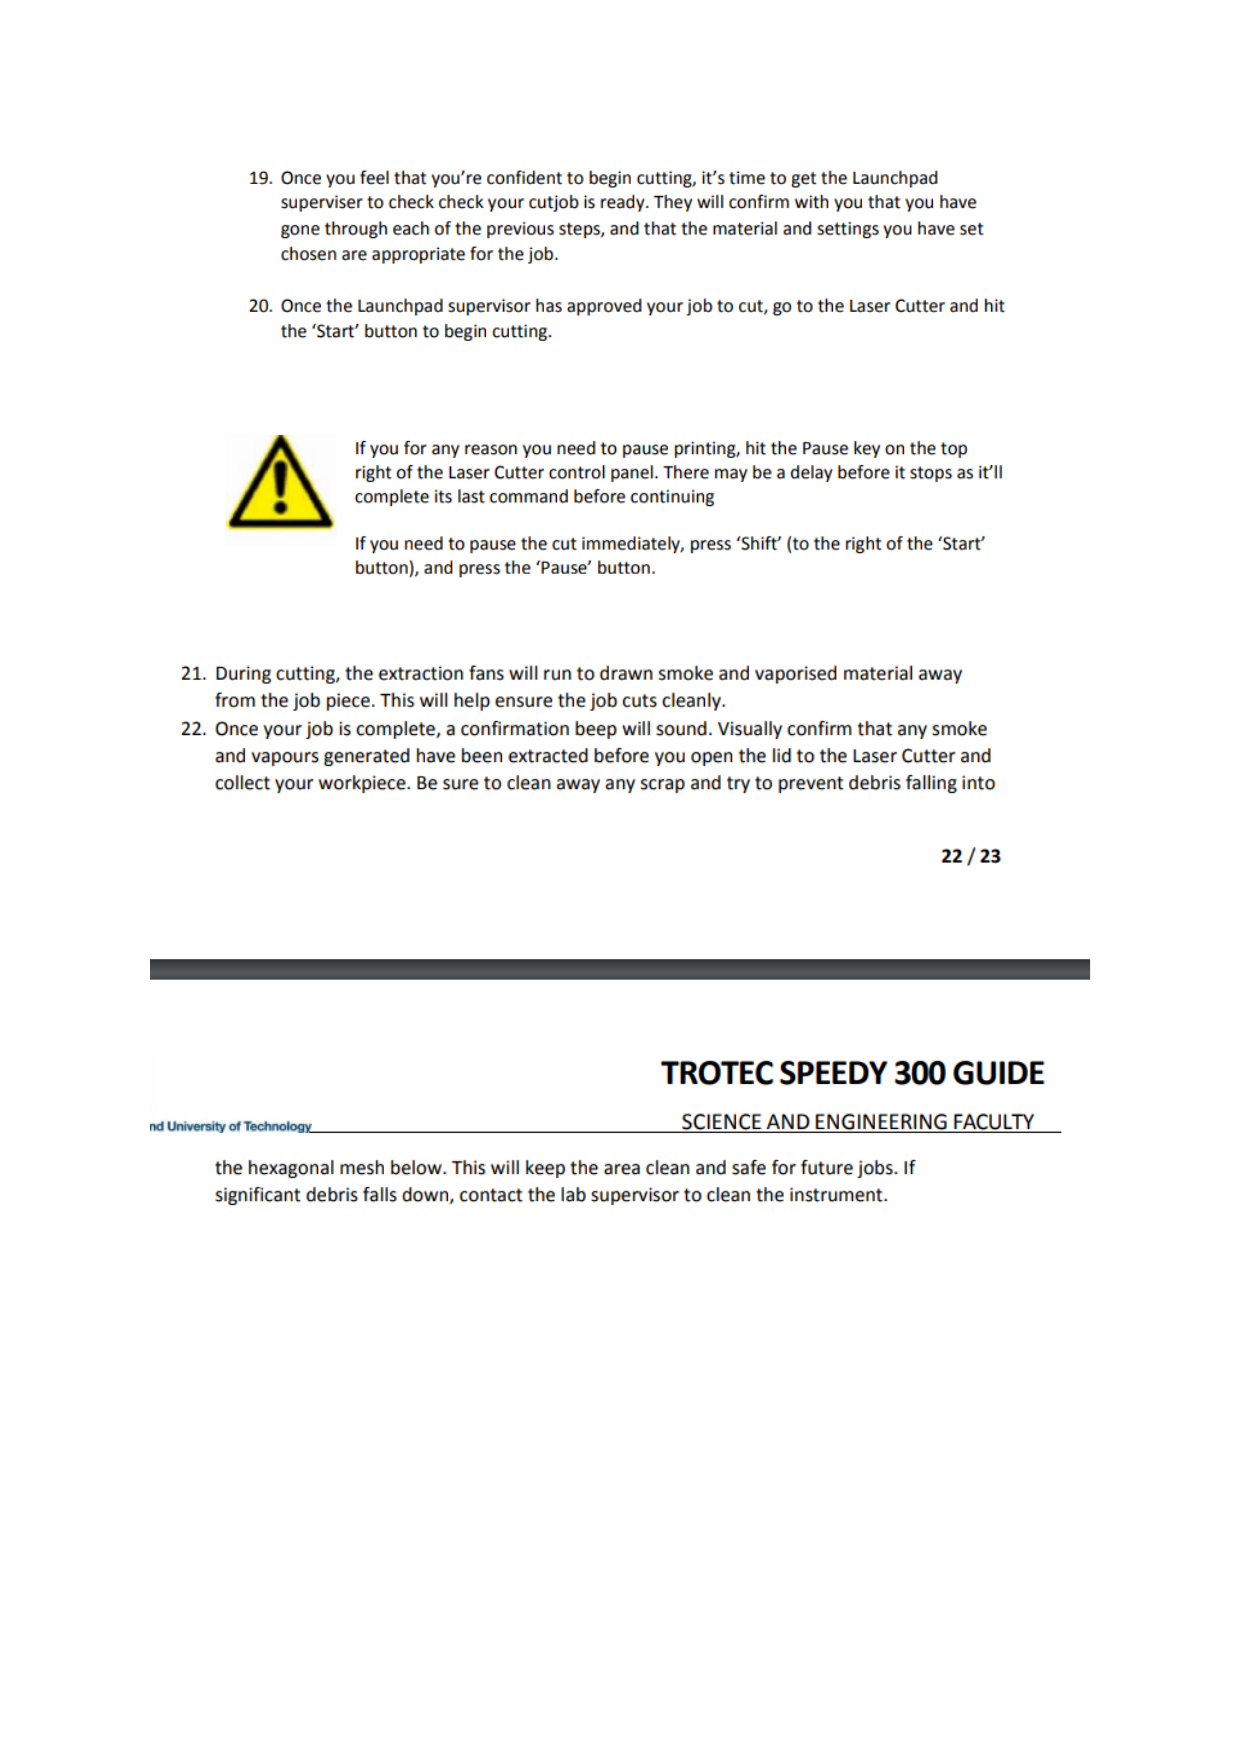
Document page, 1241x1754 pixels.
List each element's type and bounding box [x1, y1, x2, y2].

picture [150, 150, 1091, 639]
picture [150, 641, 1091, 1285]
